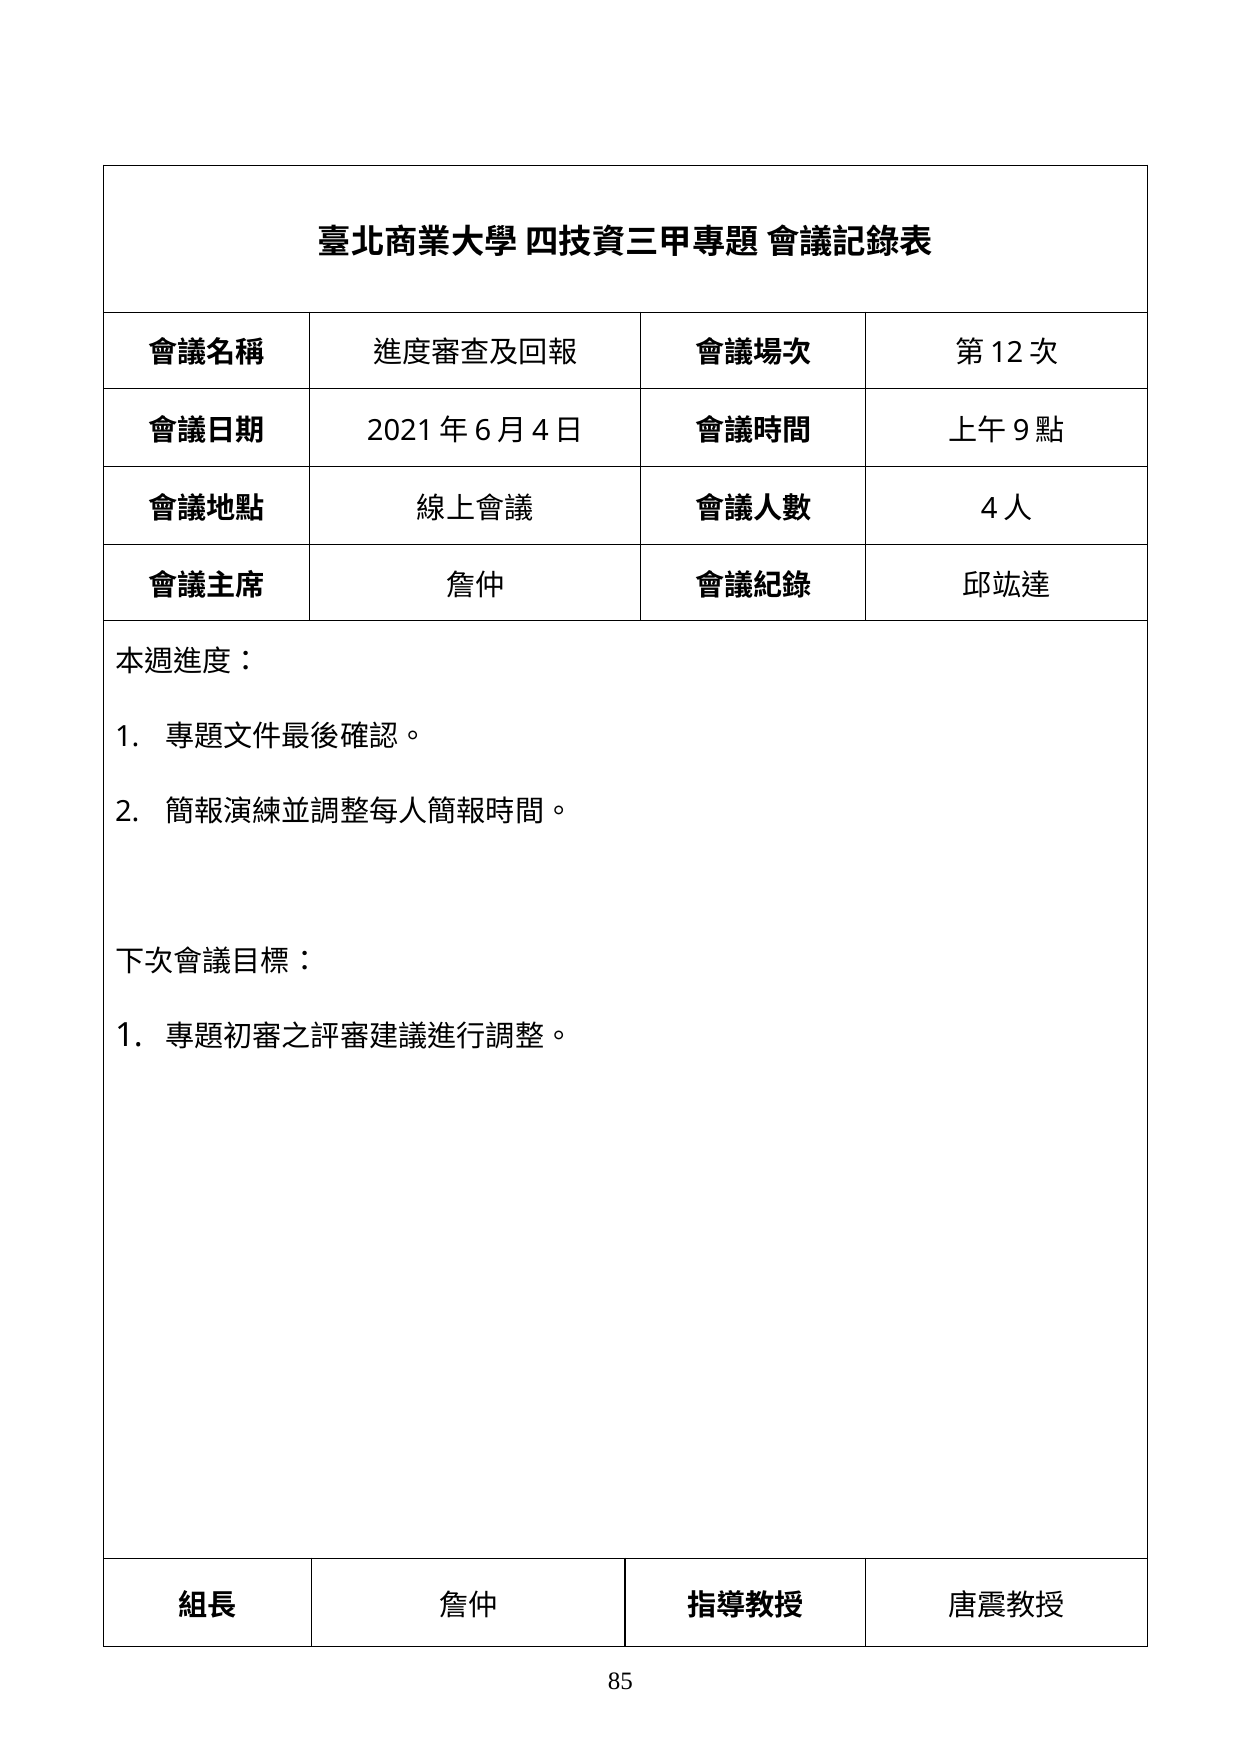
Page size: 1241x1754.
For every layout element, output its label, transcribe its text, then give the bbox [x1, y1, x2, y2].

table_cell 指導教授 [626, 1559, 865, 1646]
table_cell 唐震教授 [866, 1559, 1147, 1646]
table_cell 上午9點 [866, 389, 1147, 466]
table_cell 進度審查及回報 [310, 313, 640, 388]
table_cell 會議名稱 [104, 313, 309, 388]
table_cell 詹仲 [310, 545, 640, 620]
table_cell 組長 [104, 1559, 311, 1646]
table_cell 會議主席 [104, 545, 309, 620]
table_cell 會議紀錄 [641, 545, 865, 620]
table_cell 4人 [866, 467, 1147, 544]
table_cell 2021年6月4日 [310, 389, 640, 466]
table_cell 邱竑達 [866, 545, 1147, 620]
table_header 臺北商業大學 四技資三甲專題 會議記錄表 [104, 166, 1147, 312]
table_cell 會議場次 [641, 313, 865, 388]
table_cell 本週進度： 專題文件最後確認。 簡報演練並調整每人簡報時間。 下次會議目標： 專題初審之評審建議進行調整。 [104, 621, 1147, 1557]
table_cell 詹仲 [312, 1559, 624, 1646]
table_cell 線上會議 [310, 467, 640, 544]
table_cell 會議日期 [104, 389, 309, 466]
table_cell 會議地點 [104, 467, 309, 544]
table_cell 會議時間 [641, 389, 865, 466]
table_cell 第12次 [866, 313, 1147, 388]
table_cell 會議人數 [641, 467, 865, 544]
